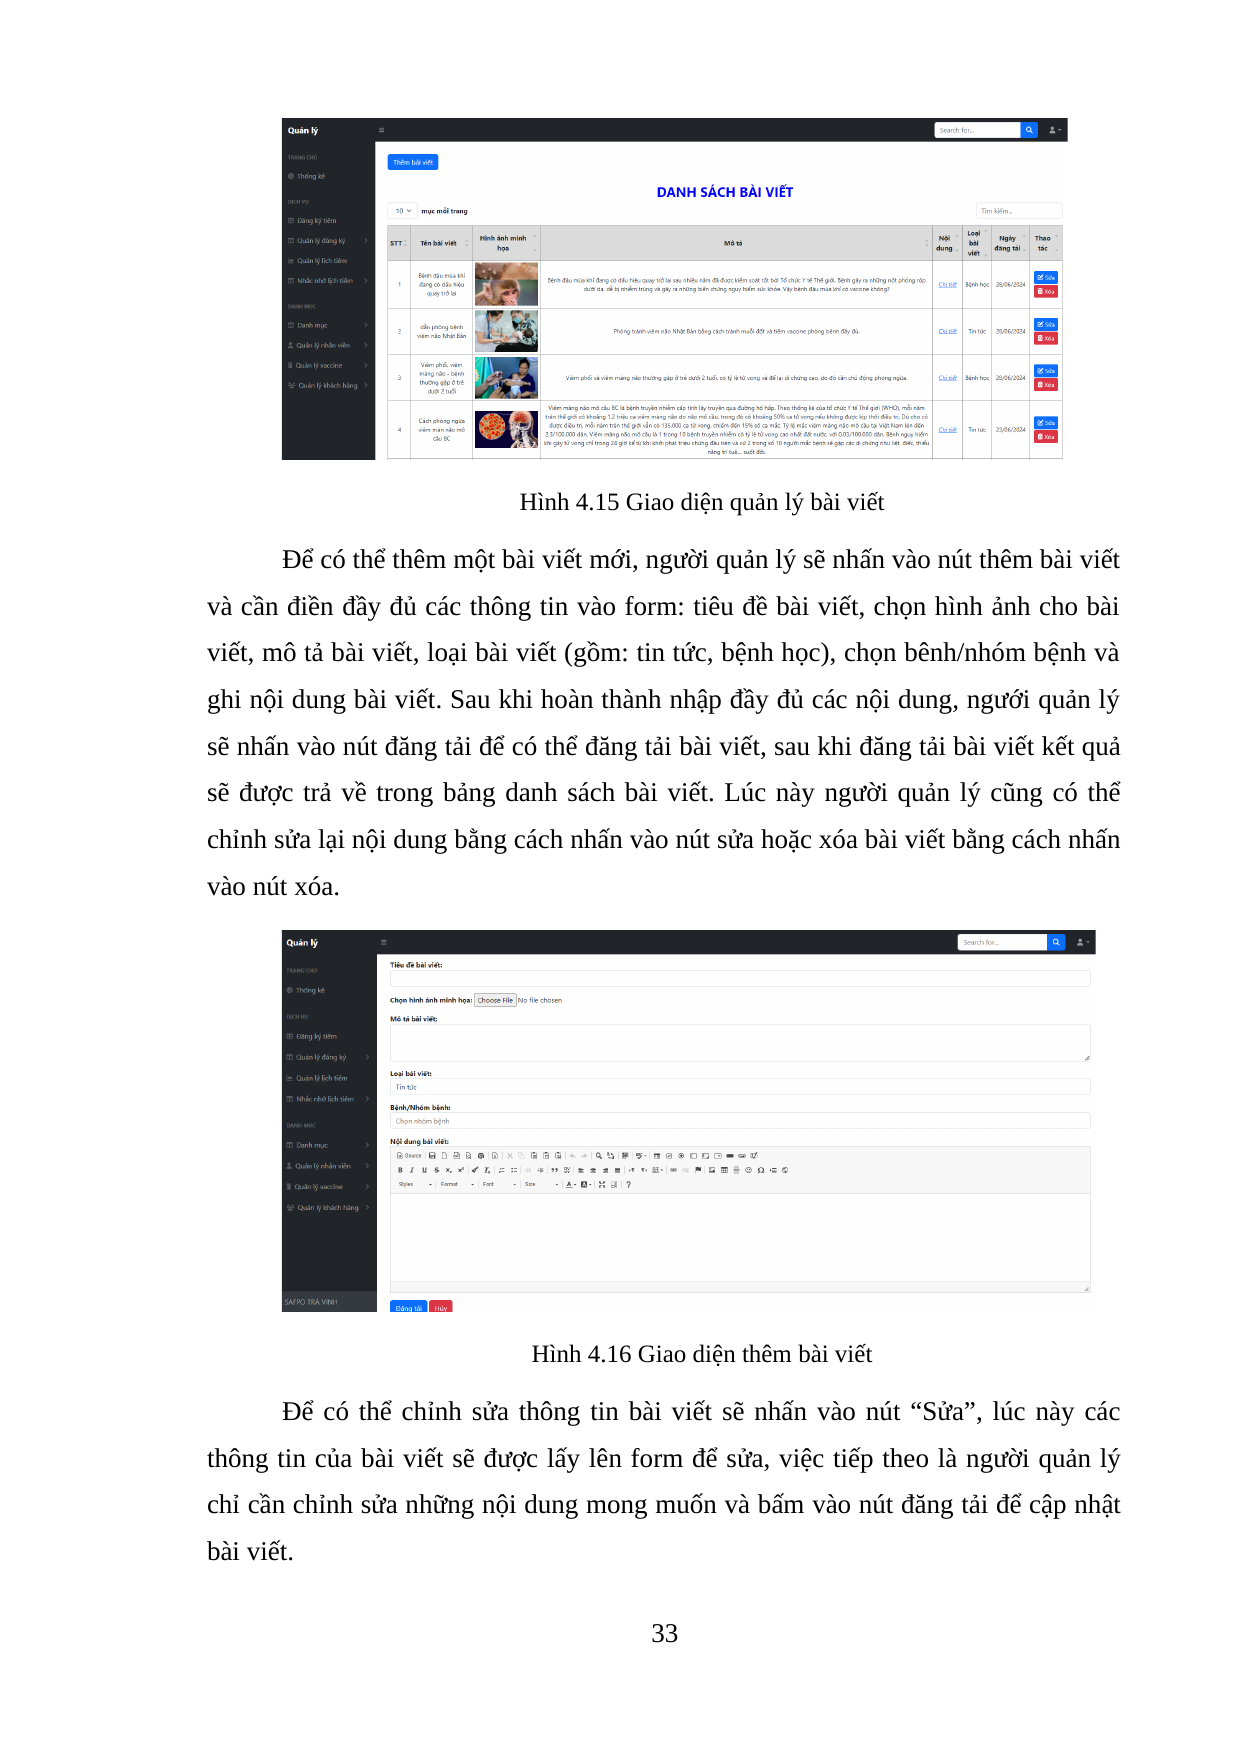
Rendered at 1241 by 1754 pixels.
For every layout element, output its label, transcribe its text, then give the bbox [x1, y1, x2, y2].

picture [281, 118, 1068, 460]
text Để có thể chỉnh sửa thông tin bài viết sẽ nhấn vào nút “Sửa”, lúc này các thông tin của bài viết sẽ được lấy lên form để sửa, việc tiếp theo là người quản lý chỉ cần chỉnh sửa những nội dung mong muốn và bấm vào nút đăng tải để cập nhật bài viết. [207, 1395, 1122, 1566]
picture [281, 928, 1096, 1312]
text Để có thể thêm một bài viết mới, người quản lý sẽ nhấn vào nút thêm bài viết và cần điền đầy đủ các thông tin vào form: tiêu đề bài viết, chọn hình ảnh cho bài viết, mô tả bài viết, loại bài viết (gồm: tin tức, bệnh học), chọn bênh/nhóm bệnh và ghi nội dung bài viết. Sau khi hoàn thành nhập đầy đủ các nội dung, ngưới quản lý sẽ nhấn vào nút đăng tải để có thể đăng tải bài viết, sau khi đăng tải bài viết kết quả sẽ được trả về trong bảng danh sách bài viết. Lúc này người quản lý cũng có thể chỉnh sửa lại nội dung bằng cách nhấn vào nút sửa hoặc xóa bài viết bằng cách nhấn vào nút xóa. [207, 543, 1122, 901]
